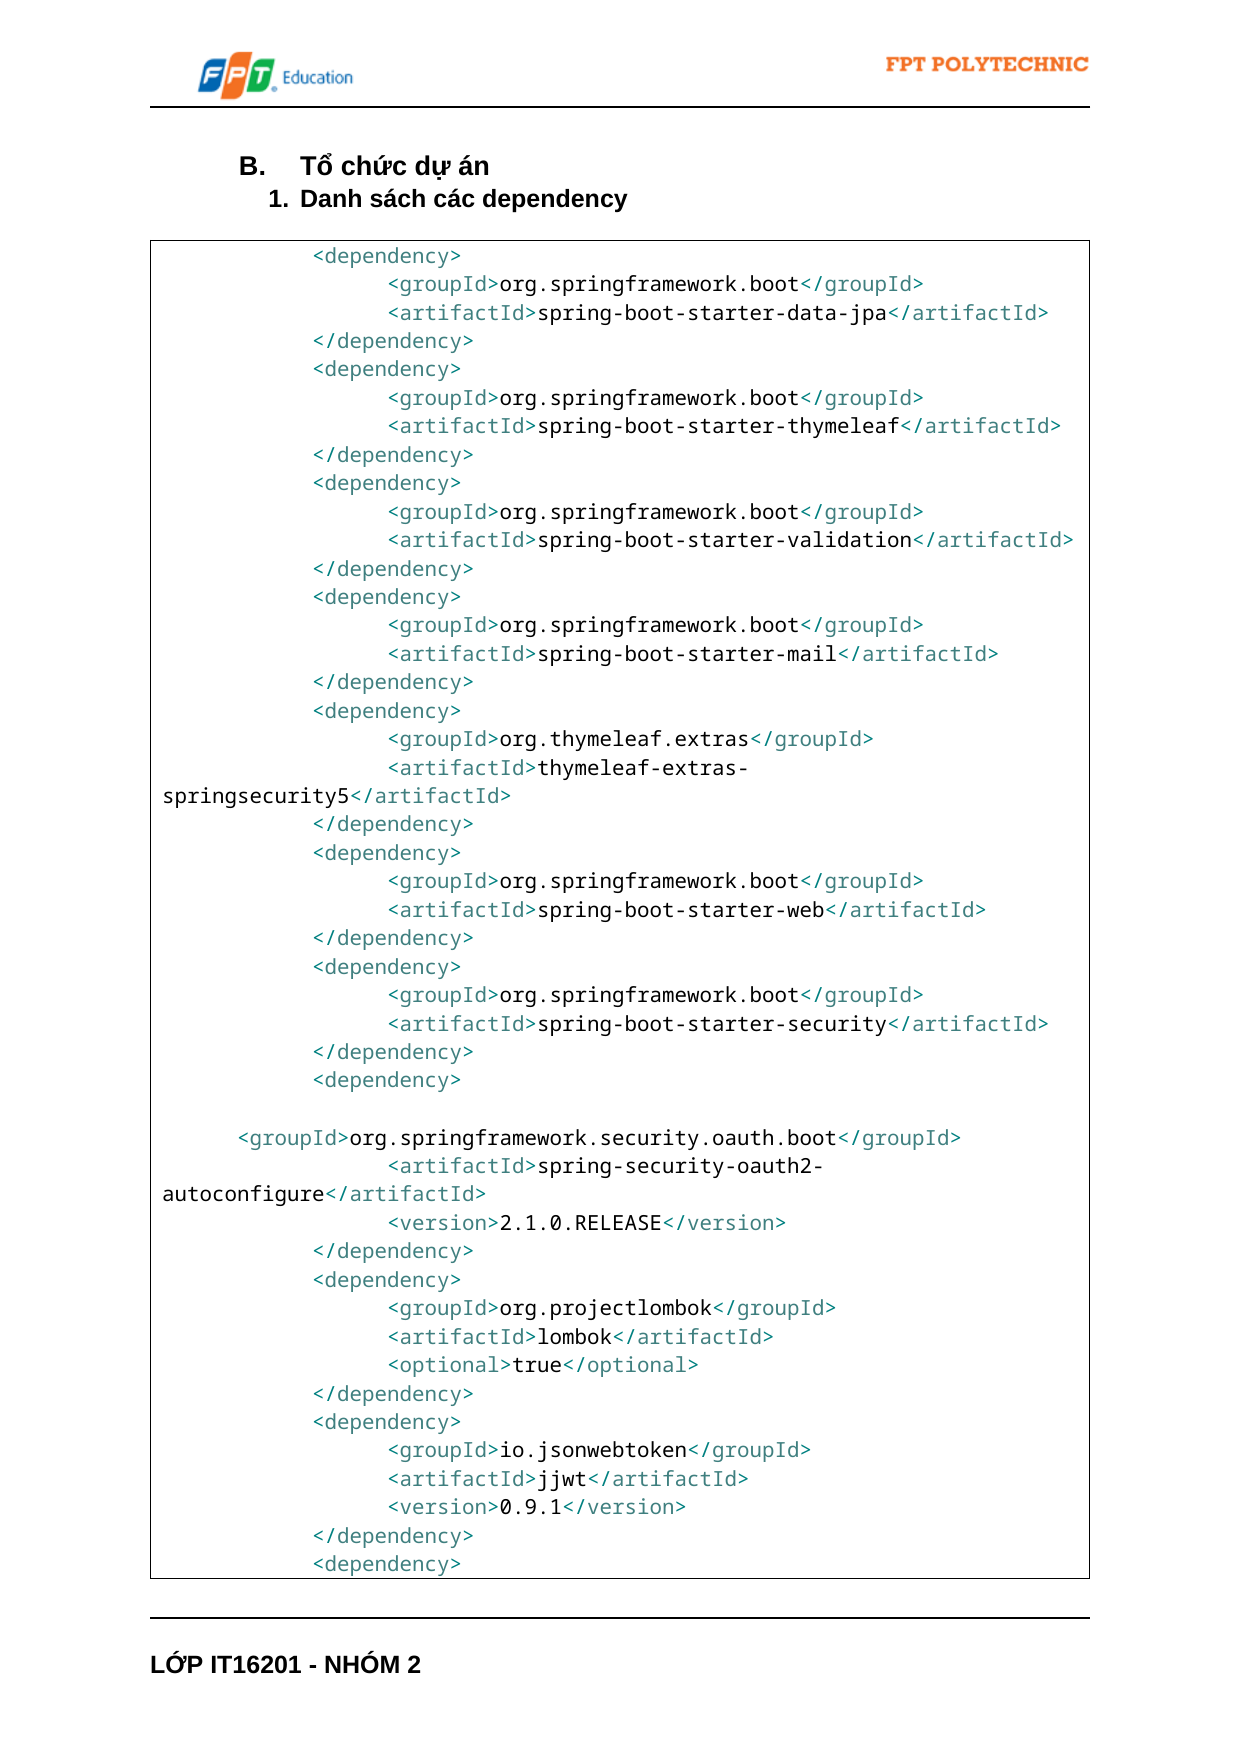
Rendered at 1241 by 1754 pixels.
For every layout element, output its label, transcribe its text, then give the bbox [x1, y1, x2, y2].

picture [150, 49, 402, 106]
picture [885, 53, 1091, 74]
subtitle Tổ chức dự án [179, 150, 1090, 181]
subtitle Danh sách các dependency [209, 184, 1090, 212]
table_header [151, 241, 1089, 1578]
